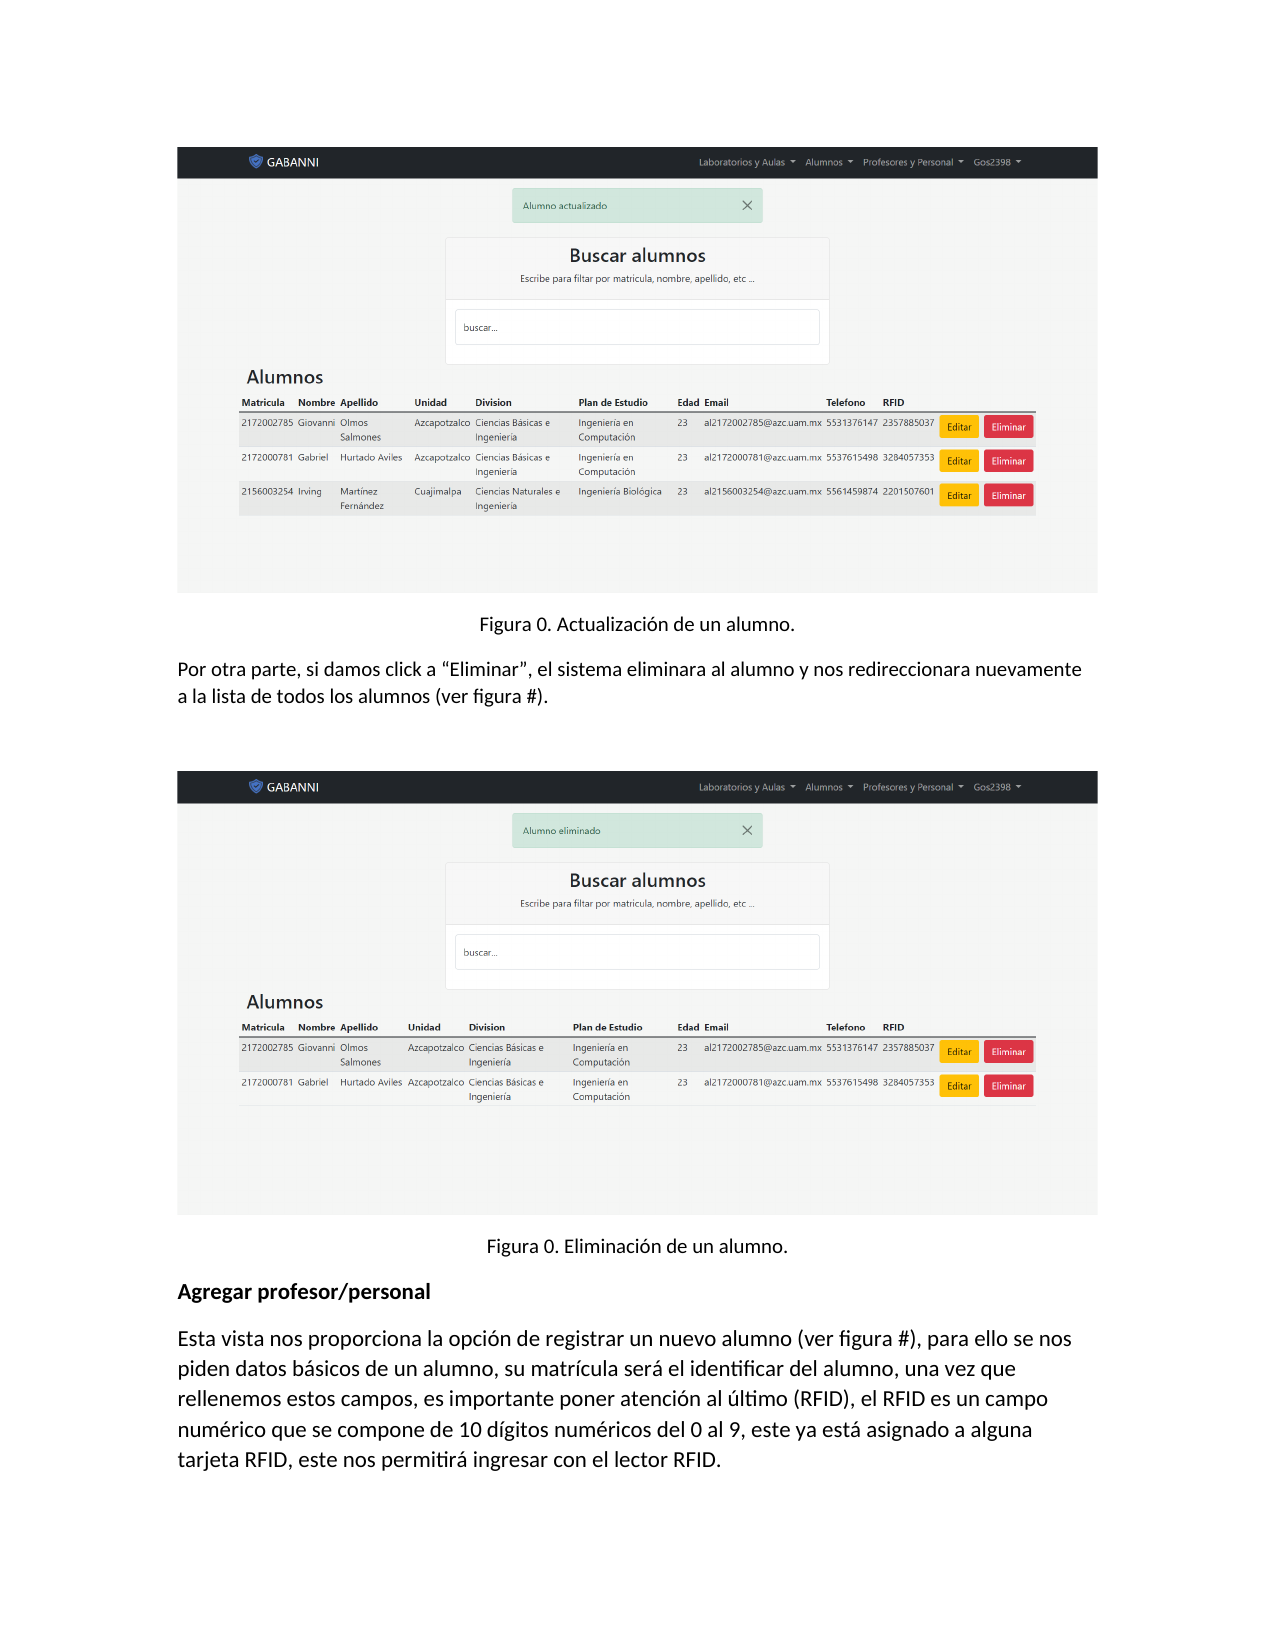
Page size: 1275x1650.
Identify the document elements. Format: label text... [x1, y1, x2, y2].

text Agregar profesor/personal [177, 1277, 1098, 1305]
text Figura 0. Eliminación de un alumno. [177, 1233, 1098, 1258]
text Esta vista nos proporciona la opción de registrar un nuevo alumno (ver figura #), para ello se nos piden datos básicos de un alumno, su matrícula será el identificar del alumno, una vez que rellenemos estos campos, es importante poner atención al último (RFID), el RFID es un campo numérico que se compone de 10 dígitos numéricos del 0 al 9, este ya está asignado a alguna tarjeta RFID, este nos permitirá ingresar con el lector RFID. [177, 1324, 1098, 1473]
picture [177, 147, 1098, 593]
picture [177, 771, 1098, 1215]
text Figura 0. Actualización de un alumno. [177, 612, 1098, 637]
text Por otra parte, si damos click a “Eliminar”, el sistema eliminara al alumno y nos redireccionara nuevamente a la lista de todos los alumnos (ver figura #). [177, 656, 1098, 708]
